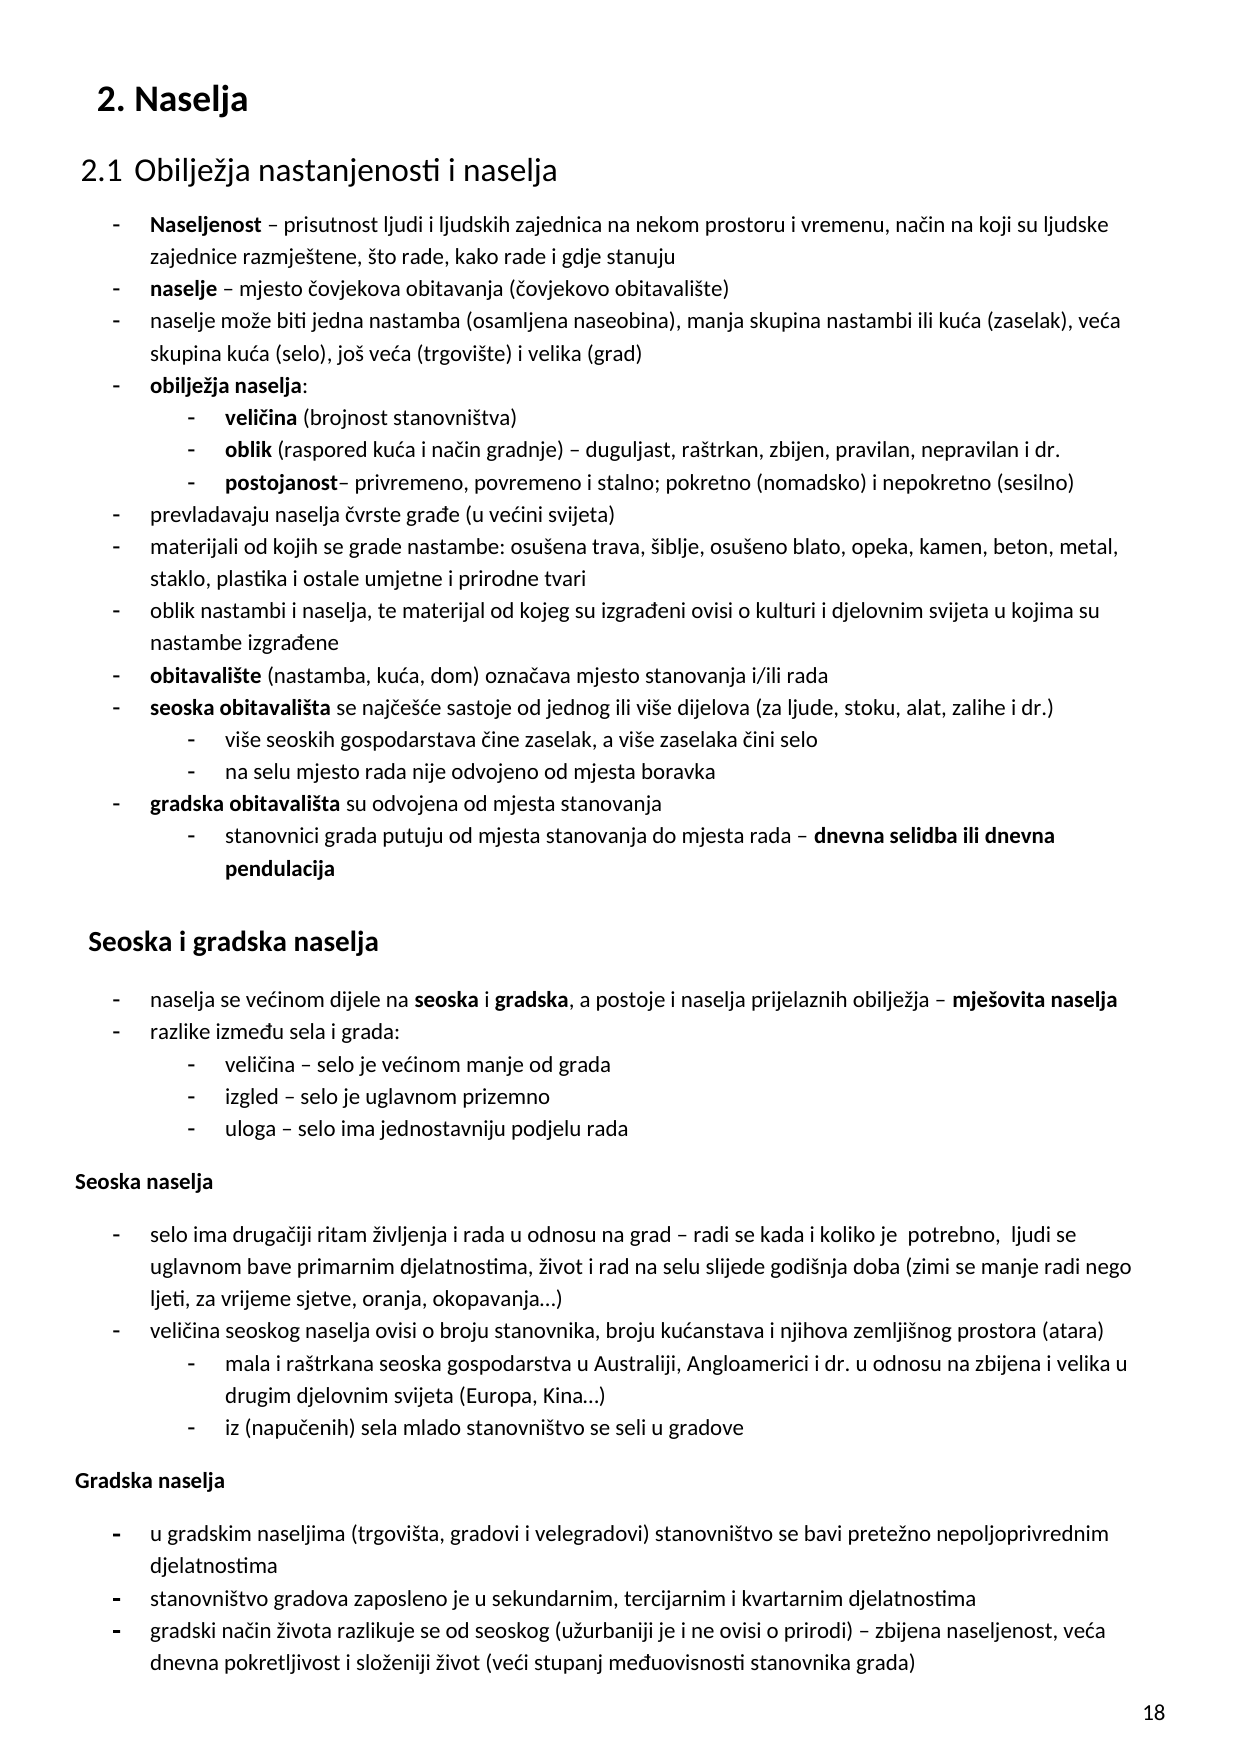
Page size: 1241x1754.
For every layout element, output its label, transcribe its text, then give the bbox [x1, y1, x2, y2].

list gradska obitavališta su odvojena od mjesta stanovanja [112, 789, 1165, 817]
list naselje može biti jedna nastamba (osamljena naseobina), manja skupina nastambi ili kuća (zaselak), veća skupina kuća (selo), još veća (trgovište) i velika (grad) [112, 307, 1165, 367]
list prevladavaju naselja čvrste građe (u većini svijeta) [112, 500, 1165, 528]
list razlike između sela i grada: [112, 1017, 1165, 1046]
list stanovništvo gradova zaposleno je u sekundarnim, tercijarnim i kvartarnim djelatnostima [112, 1584, 1165, 1612]
list izgled – selo je uglavnom prizemno [187, 1082, 1165, 1110]
list u gradskim naseljima (trgovišta, gradovi i velegradovi) stanovništvo se bavi pretežno nepoljoprivrednim djelatnostima [112, 1519, 1165, 1579]
list naselje – mjesto čovjekova obitavanja (čovjekovo obitavalište) [112, 274, 1165, 302]
text Gradska naselja [75, 1466, 1165, 1494]
list oblik nastambi i naselja, te materijal od kojeg su izgrađeni ovisi o kulturi i djelovnim svijeta u kojima su nastambe izgrađene [112, 596, 1165, 657]
list obilježja naselja: [112, 371, 1165, 399]
subtitle Seoska i gradska naselja [75, 923, 1165, 959]
list selo ima drugačiji ritam življenja i rada u odnosu na grad – radi se kada i koliko je potrebno, ljudi se uglavnom bave primarnim djelatnostima, život i rad na selu slijede godišnja doba (zimi se manje radi nego ljeti, za vrijeme sjetve, oranja, okopavanja…) [112, 1220, 1165, 1312]
list gradski način života razlikuje se od seoskog (užurbaniji je i ne ovisi o prirodi) – zbijena naseljenost, veća dnevna pokretljivost i složeniji život (veći stupanj međuovisnosti stanovnika grada) [112, 1616, 1165, 1676]
list uloga – selo ima jednostavniju podjelu rada [187, 1114, 1165, 1142]
list veličina (brojnost stanovništva) [187, 403, 1165, 431]
list oblik (raspored kuća i način gradnje) – duguljast, raštrkan, zbijen, pravilan, nepravilan i dr. [187, 435, 1165, 463]
list stanovnici grada putuju od mjesta stanovanja do mjesta rada – dnevna selidba ili dnevna pendulacija [187, 822, 1165, 882]
text Seoska naselja [75, 1167, 1165, 1195]
list više seoskih gospodarstava čine zaselak, a više zaselaka čini selo [187, 725, 1165, 753]
list seoska obitavališta se najčešće sastoje od jednog ili više dijelova (za ljude, stoku, alat, zalihe i dr.) [112, 693, 1165, 721]
list naselja se većinom dijele na seoska i gradska, a postoje i naselja prijelaznih obilježja – mješovita naselja [112, 985, 1165, 1013]
list Naseljenost – prisutnost ljudi i ljudskih zajednica na nekom prostoru i vremenu, način na koji su ljudske zajednice razmještene, što rade, kako rade i gdje stanuju [112, 210, 1165, 270]
list veličina seoskog naselja ovisi o broju stanovnika, broju kućanstava i njihova zemljišnog prostora (atara) [112, 1317, 1165, 1345]
list obitavalište (nastamba, kuća, dom) označava mjesto stanovanja i/ili rada [112, 661, 1165, 689]
list veličina – selo je većinom manje od grada [187, 1050, 1165, 1078]
subtitle Naselja [97, 75, 1165, 121]
list mala i raštrkana seoska gospodarstva u Australiji, Angloamerici i dr. u odnosu na zbijena i velika u drugim djelovnim svijeta (Europa, Kina…) [187, 1349, 1165, 1409]
list postojanost– privremeno, povremeno i stalno; pokretno (nomadsko) i nepokretno (sesilno) [187, 468, 1165, 496]
list iz (napučenih) sela mlado stanovništvo se seli u gradove [187, 1413, 1165, 1441]
list materijali od kojih se grade nastambe: osušena trava, šiblje, osušeno blato, opeka, kamen, beton, metal, staklo, plastika i ostale umjetne i prirodne tvari [112, 532, 1165, 592]
list na selu mjesto rada nije odvojeno od mjesta boravka [187, 757, 1165, 785]
subtitle Obilježja nastanjenosti i naselja [80, 148, 1165, 189]
